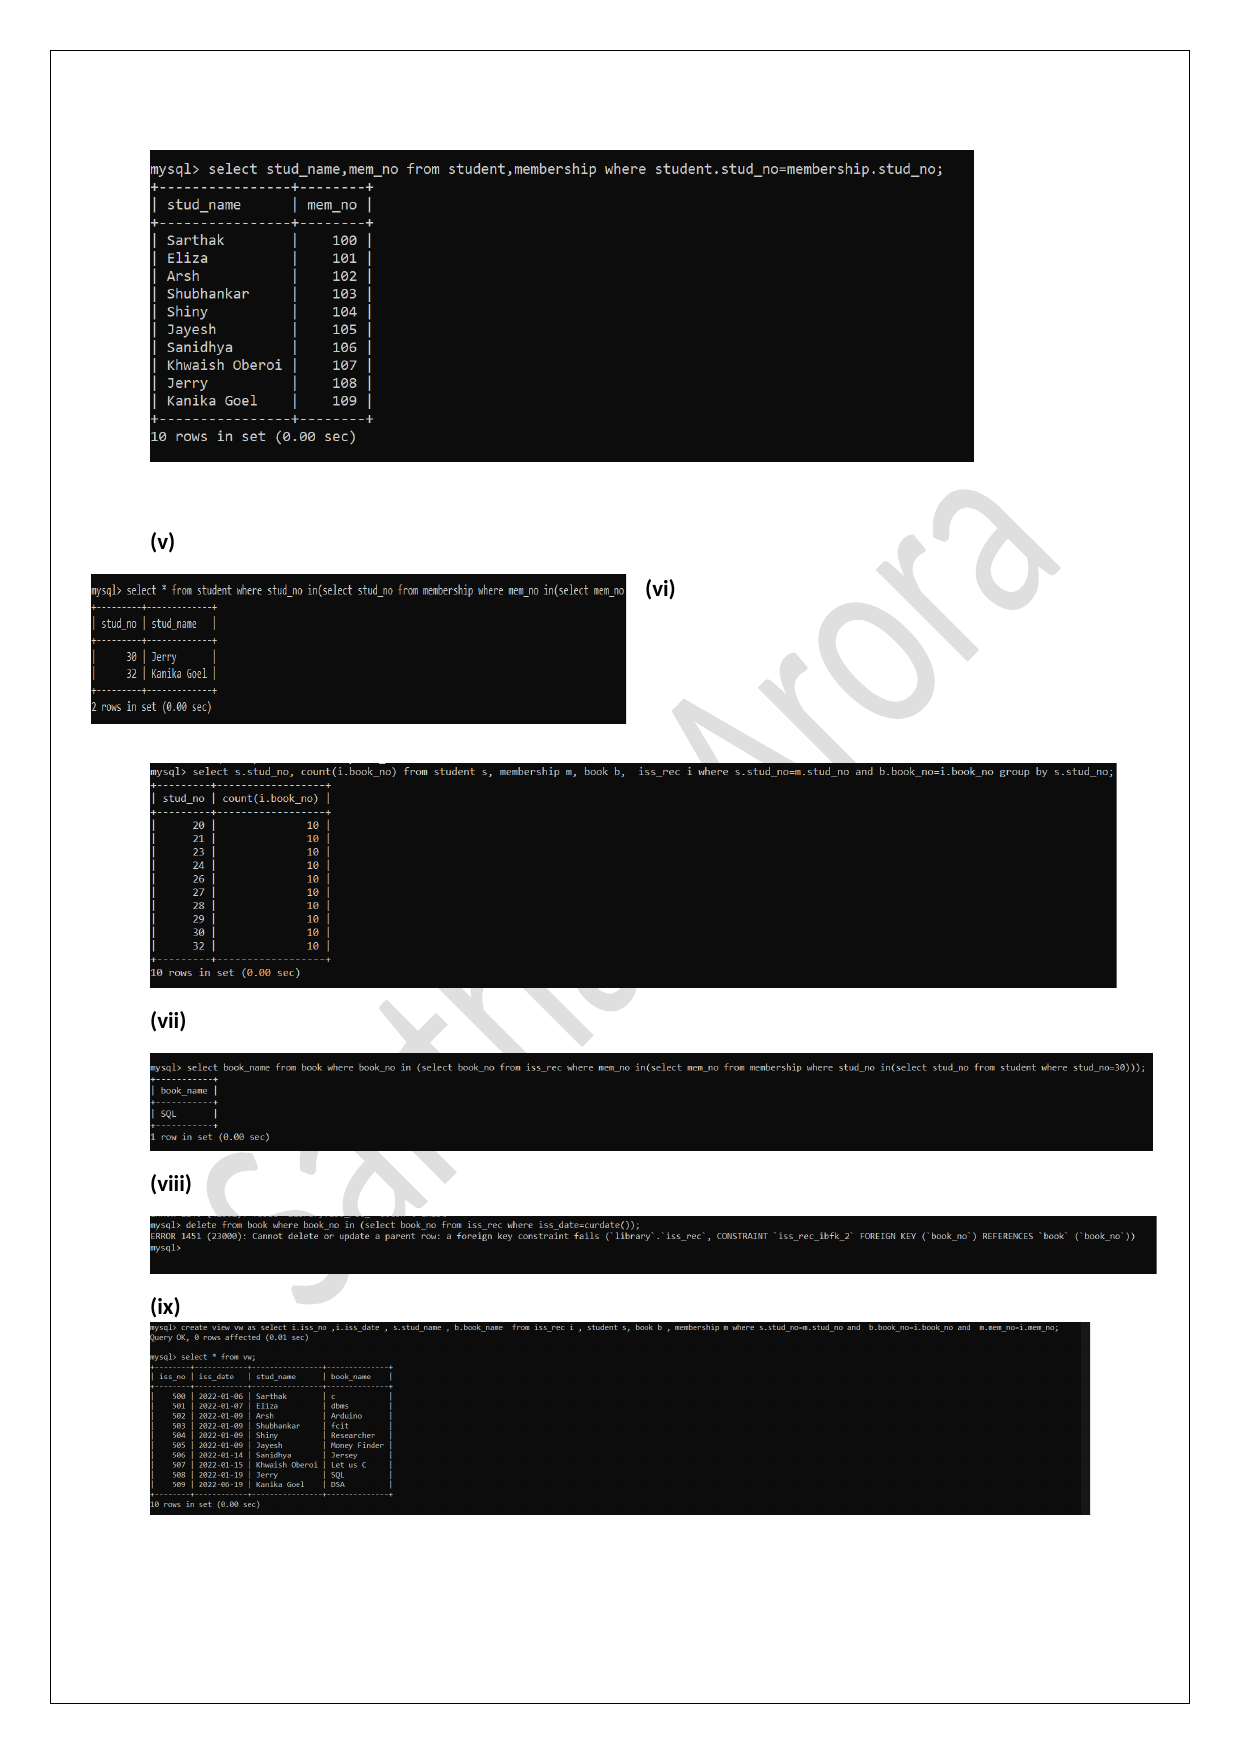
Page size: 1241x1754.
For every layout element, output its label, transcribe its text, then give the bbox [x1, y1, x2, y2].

picture [150, 1322, 1091, 1515]
text (vii) [150, 1006, 1090, 1034]
picture [150, 1053, 1153, 1151]
picture [150, 1216, 1157, 1274]
text (v) [150, 527, 1090, 555]
text (viii) [150, 1169, 1090, 1197]
picture [150, 763, 1117, 988]
picture [150, 150, 974, 462]
picture [91, 574, 625, 724]
text (ix) [150, 1292, 1090, 1322]
text (vi) [625, 574, 1090, 602]
